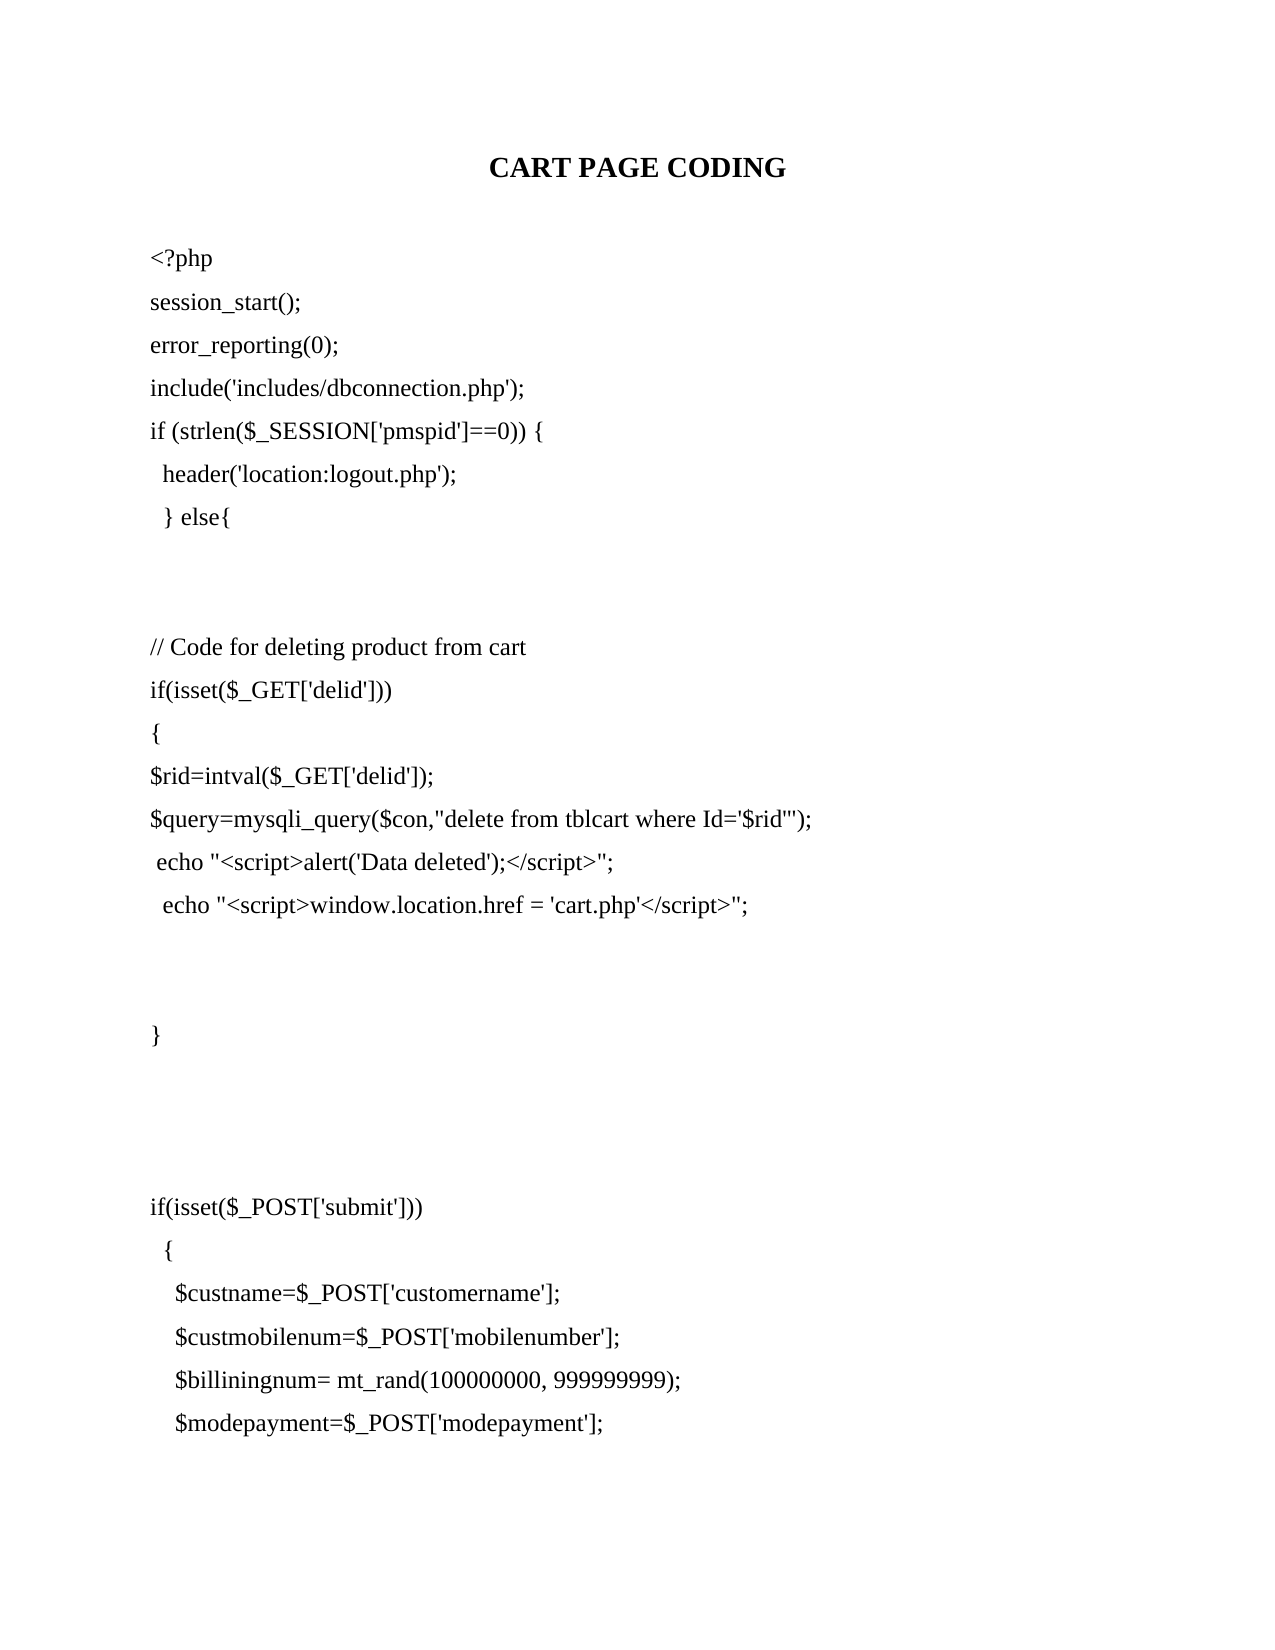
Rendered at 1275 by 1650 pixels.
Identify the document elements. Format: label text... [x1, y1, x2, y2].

text $rid=intval($_GET['delid']); [150, 761, 1125, 790]
text $query=mysqli_query($con,"delete from tblcart where Id='$rid'"); [150, 804, 1125, 833]
text { [150, 1235, 1125, 1264]
text if (strlen($_SESSION['pmspid']==0)) { [150, 416, 1125, 445]
text echo "<script>alert('Data deleted');</script>"; [150, 847, 1125, 876]
text $modepayment=$_POST['modepayment']; [150, 1408, 1125, 1437]
text { [150, 718, 1125, 747]
text session_start(); [150, 287, 1125, 315]
text header('location:logout.php'); [150, 459, 1125, 488]
text include('includes/dbconnection.php'); [150, 373, 1125, 402]
text } else{ [150, 502, 1125, 531]
text $custmobilenum=$_POST['mobilenumber']; [150, 1322, 1125, 1350]
text // Code for deleting product from cart [150, 632, 1125, 660]
text if(isset($_POST['submit'])) [150, 1192, 1125, 1221]
text error_reporting(0); [150, 330, 1125, 358]
text if(isset($_GET['delid'])) [150, 675, 1125, 703]
text <?php [150, 243, 1125, 272]
text } [150, 1020, 1125, 1048]
text echo "<script>window.location.href = 'cart.php'</script>"; [150, 890, 1125, 919]
text $custname=$_POST['customername']; [150, 1278, 1125, 1307]
text CART PAGE CODING [150, 150, 1125, 183]
text $billiningnum= mt_rand(100000000, 999999999); [150, 1365, 1125, 1393]
